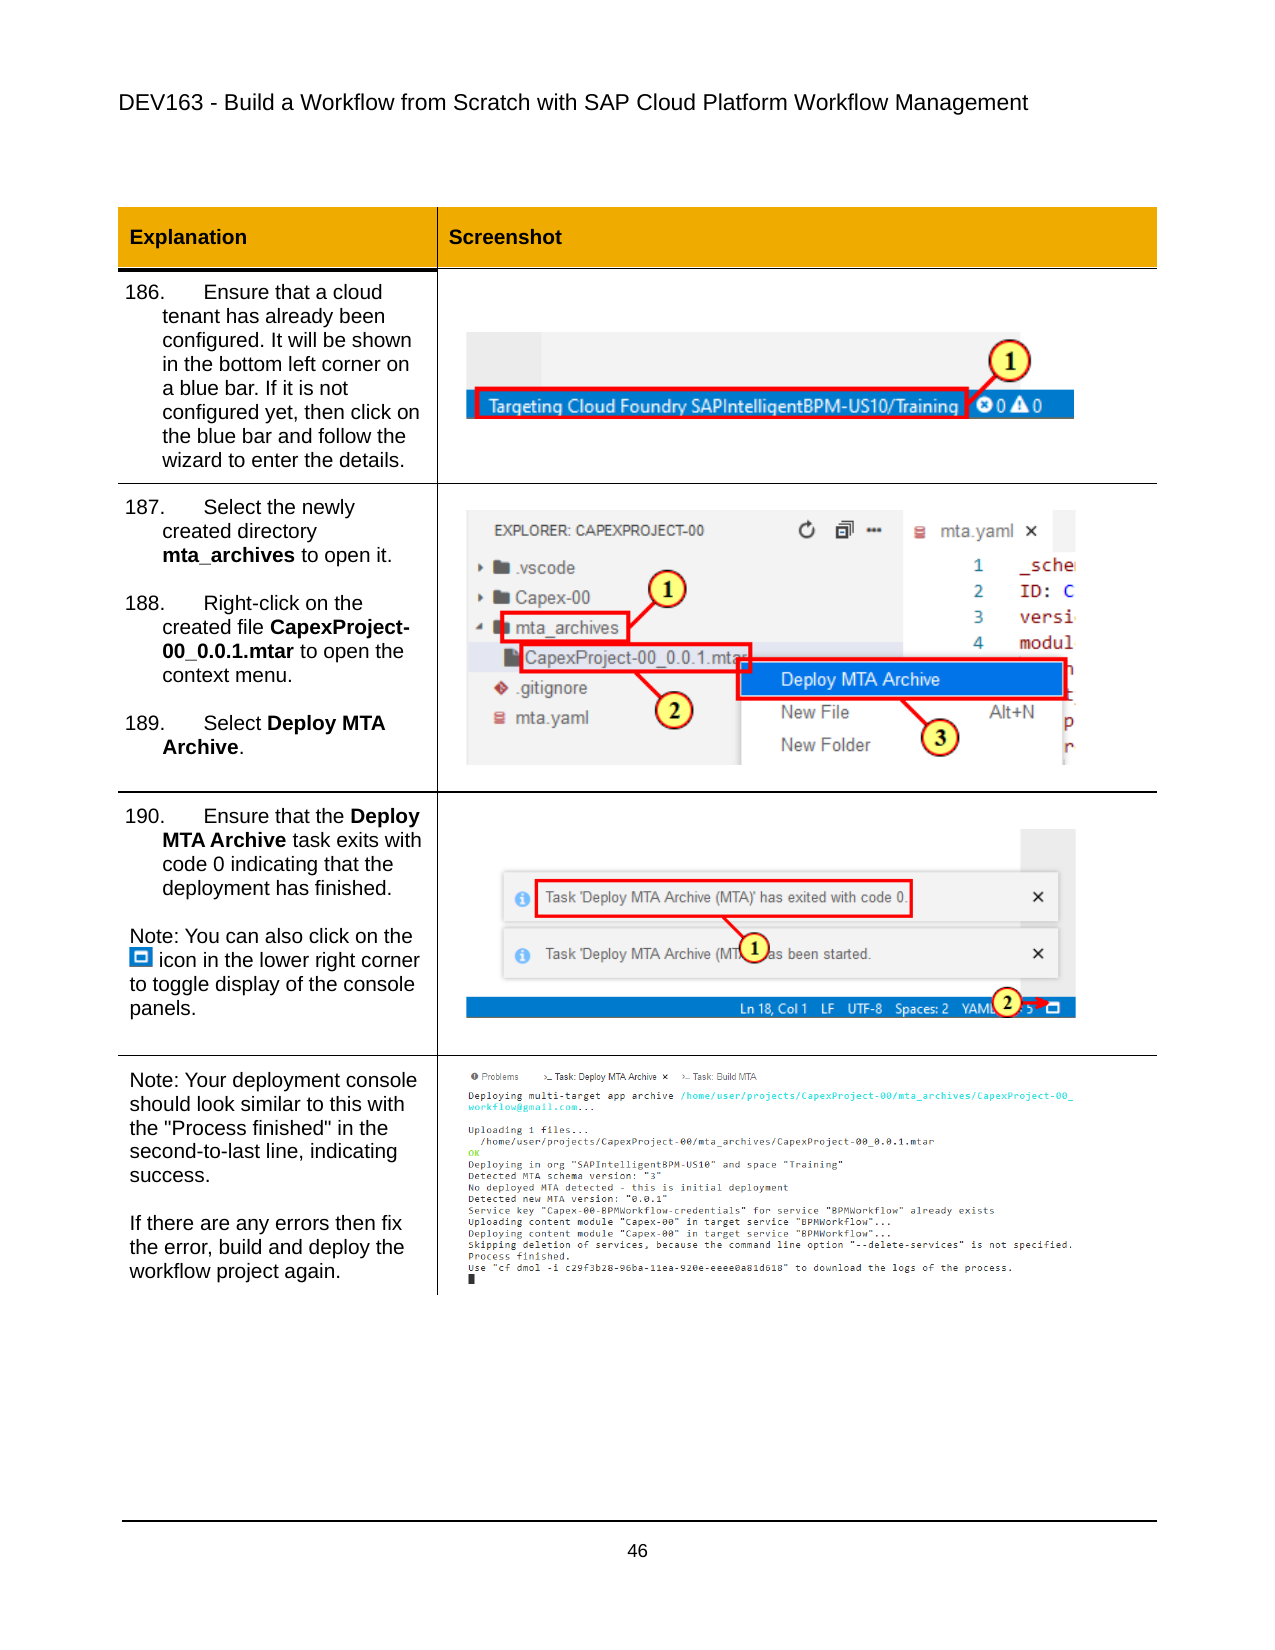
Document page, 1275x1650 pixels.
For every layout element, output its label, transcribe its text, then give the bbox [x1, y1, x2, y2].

table_header Explanation [118, 207, 437, 267]
picture [466, 829, 1076, 1018]
table_cell [438, 1056, 1157, 1295]
table_header Screenshot [438, 207, 1157, 267]
picture [466, 510, 1076, 765]
table_cell Note: Your deployment console should look similar to this with the "Process finished" in the second-to-last line, indicating success. If there are any errors then fix the error, build and deploy the workflow project again. [118, 1056, 437, 1295]
picture [466, 332, 1074, 419]
table_cell [438, 793, 1157, 1054]
table_cell Ensure that a cloud tenant has already been configured. It will be shown in the bottom left corner on a blue bar. If it is not configured yet, then click on the blue bar and follow the wizard to enter the details. [118, 272, 437, 483]
picture [466, 1066, 1074, 1284]
picture [129, 947, 153, 967]
table_cell [438, 484, 1157, 791]
table_cell Select the newly created directory mta_archives to open it. Right-click on the created file CapexProject-00_0.0.1.mtar to open the context menu. Select Deploy MTA Archive. [118, 484, 437, 791]
table_cell Ensure that the Deploy MTA Archive task exits with code 0 indicating that the deployment has finished. Note: You can also click on the icon in the lower right corner to toggle display of the console panels. [118, 793, 437, 1054]
table_cell [438, 269, 1157, 483]
